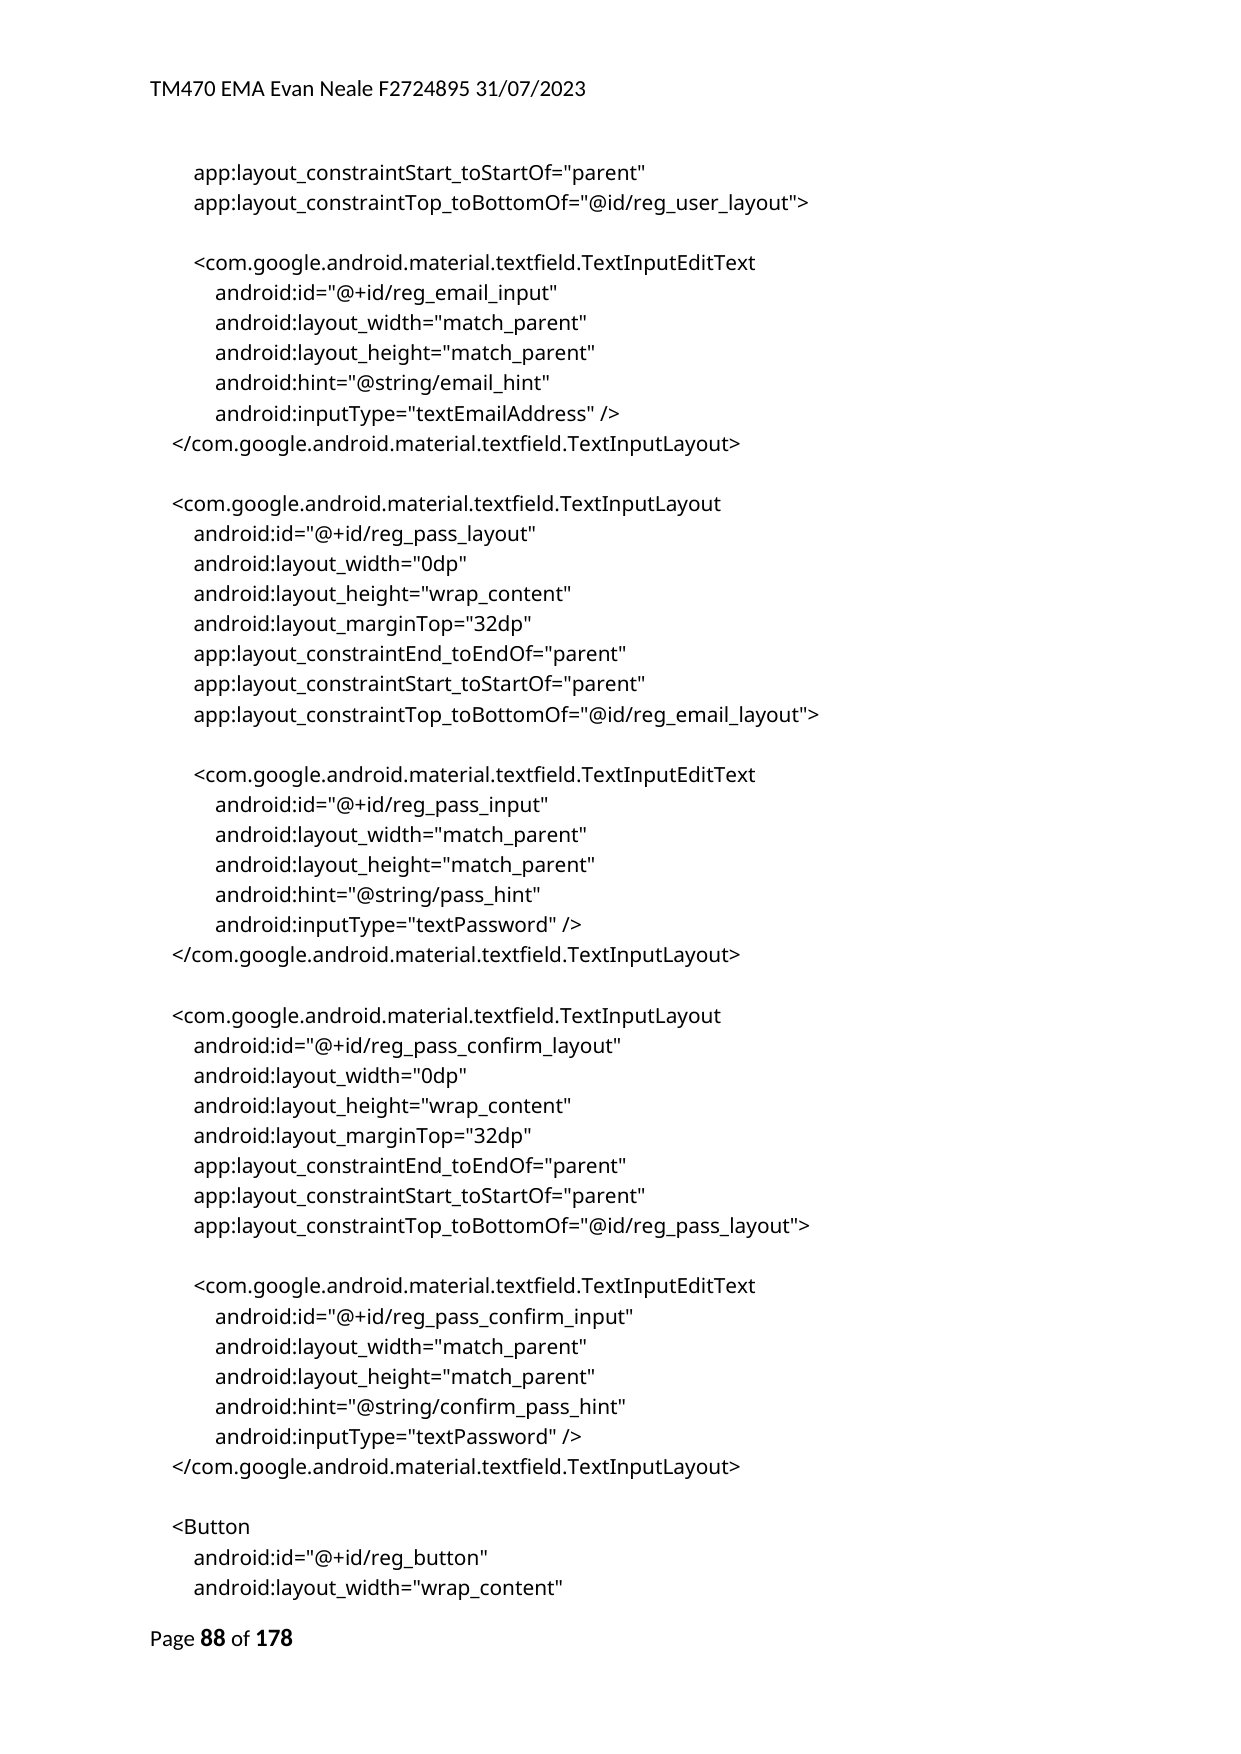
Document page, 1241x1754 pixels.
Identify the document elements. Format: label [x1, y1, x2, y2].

text [150, 158, 1090, 1601]
